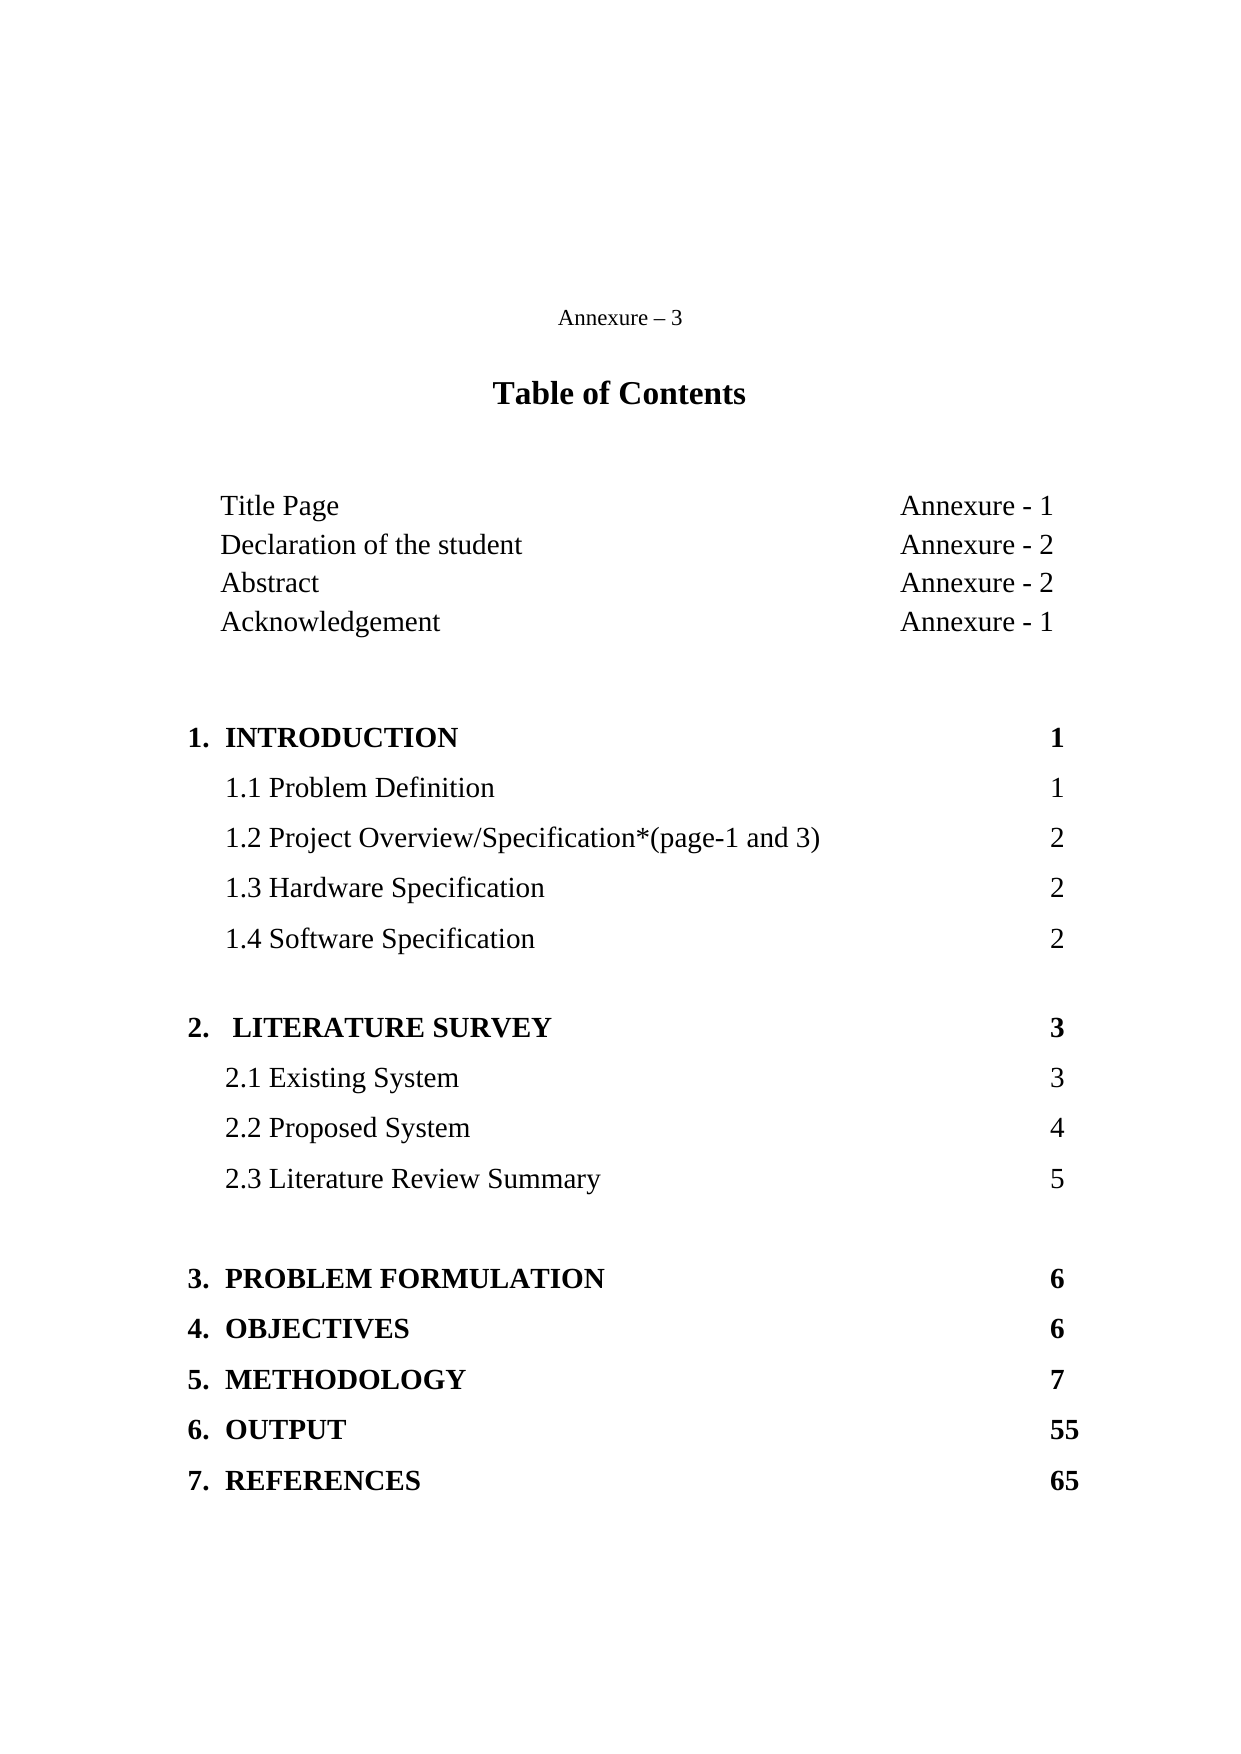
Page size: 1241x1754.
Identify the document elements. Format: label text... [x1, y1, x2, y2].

text 1.2 Project Overview/Specification*(page-1 and 3) 2 [150, 820, 1090, 854]
text Annexure – 3 [150, 304, 1090, 331]
text Title Page Annexure - 1 [220, 488, 1090, 522]
text Acknowledgement Annexure - 1 [220, 604, 1090, 638]
list PROBLEM FORMULATION 6 [187, 1261, 1090, 1295]
list LITERATURE SURVEY 3 [187, 1010, 1090, 1043]
text 1.4 Software Specification 2 [150, 921, 1090, 954]
list 1.1 Problem Definition 1 [225, 770, 1090, 803]
list 2.1 Existing System 3 2.2 Proposed System 4 2.3 Literature Review Summary 5 [225, 1060, 1090, 1194]
list METHODOLOGY 7 [187, 1362, 1090, 1396]
list OBJECTIVES 6 [187, 1312, 1090, 1345]
list OUTPUT 55 [187, 1412, 1090, 1446]
text Abstract Annexure - 2 [220, 566, 1090, 599]
text Declaration of the student Annexure - 2 [220, 527, 1090, 561]
list REFERENCES 65 [187, 1463, 1090, 1496]
text 1.3 Hardware Specification 2 [150, 871, 1090, 904]
subtitle Table of Contents [220, 373, 1018, 411]
list INTRODUCTION 1 [187, 720, 1090, 753]
